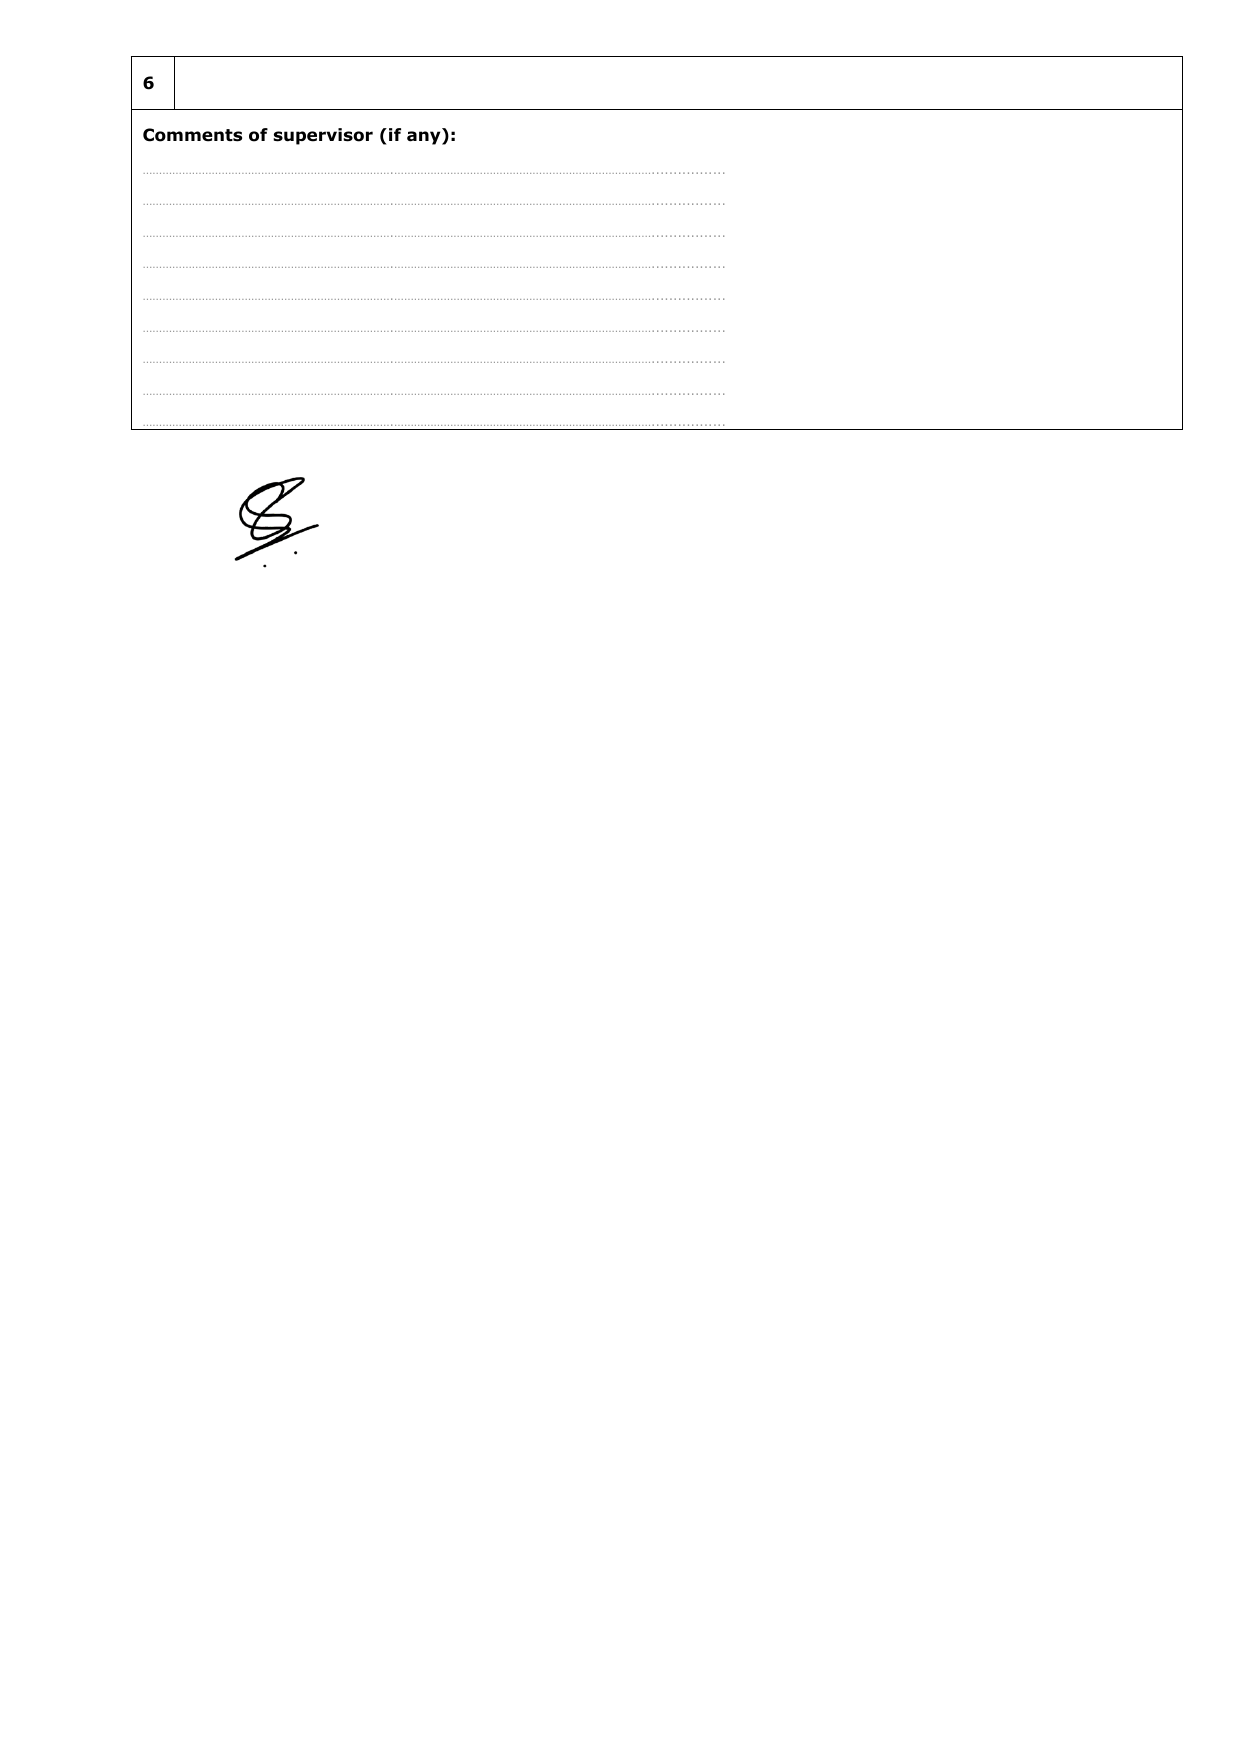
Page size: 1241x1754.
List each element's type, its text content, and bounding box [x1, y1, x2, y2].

picture [187, 430, 364, 614]
table_cell 6 [132, 57, 174, 109]
table_cell [175, 57, 1182, 109]
table_cell Comments of supervisor (if any): ………………………………………………………………….……………………………………………………………………................. ………………………………………………………………….……………………………………………………………………................. ………………………………………………………………….……………………………………………………………………................. ………………………………………………………………….……………………………………………………………………................. ………………………………………………………………….……………………………………………………………………................. ………………………………………………………………….……………………………………………………………………................. ………………………………………………………………….……………………………………………………………………................. ………………………………………………………………….……………………………………………………………………................. ………………………………………………………………….……………………………………………………………………................. [132, 110, 1182, 429]
